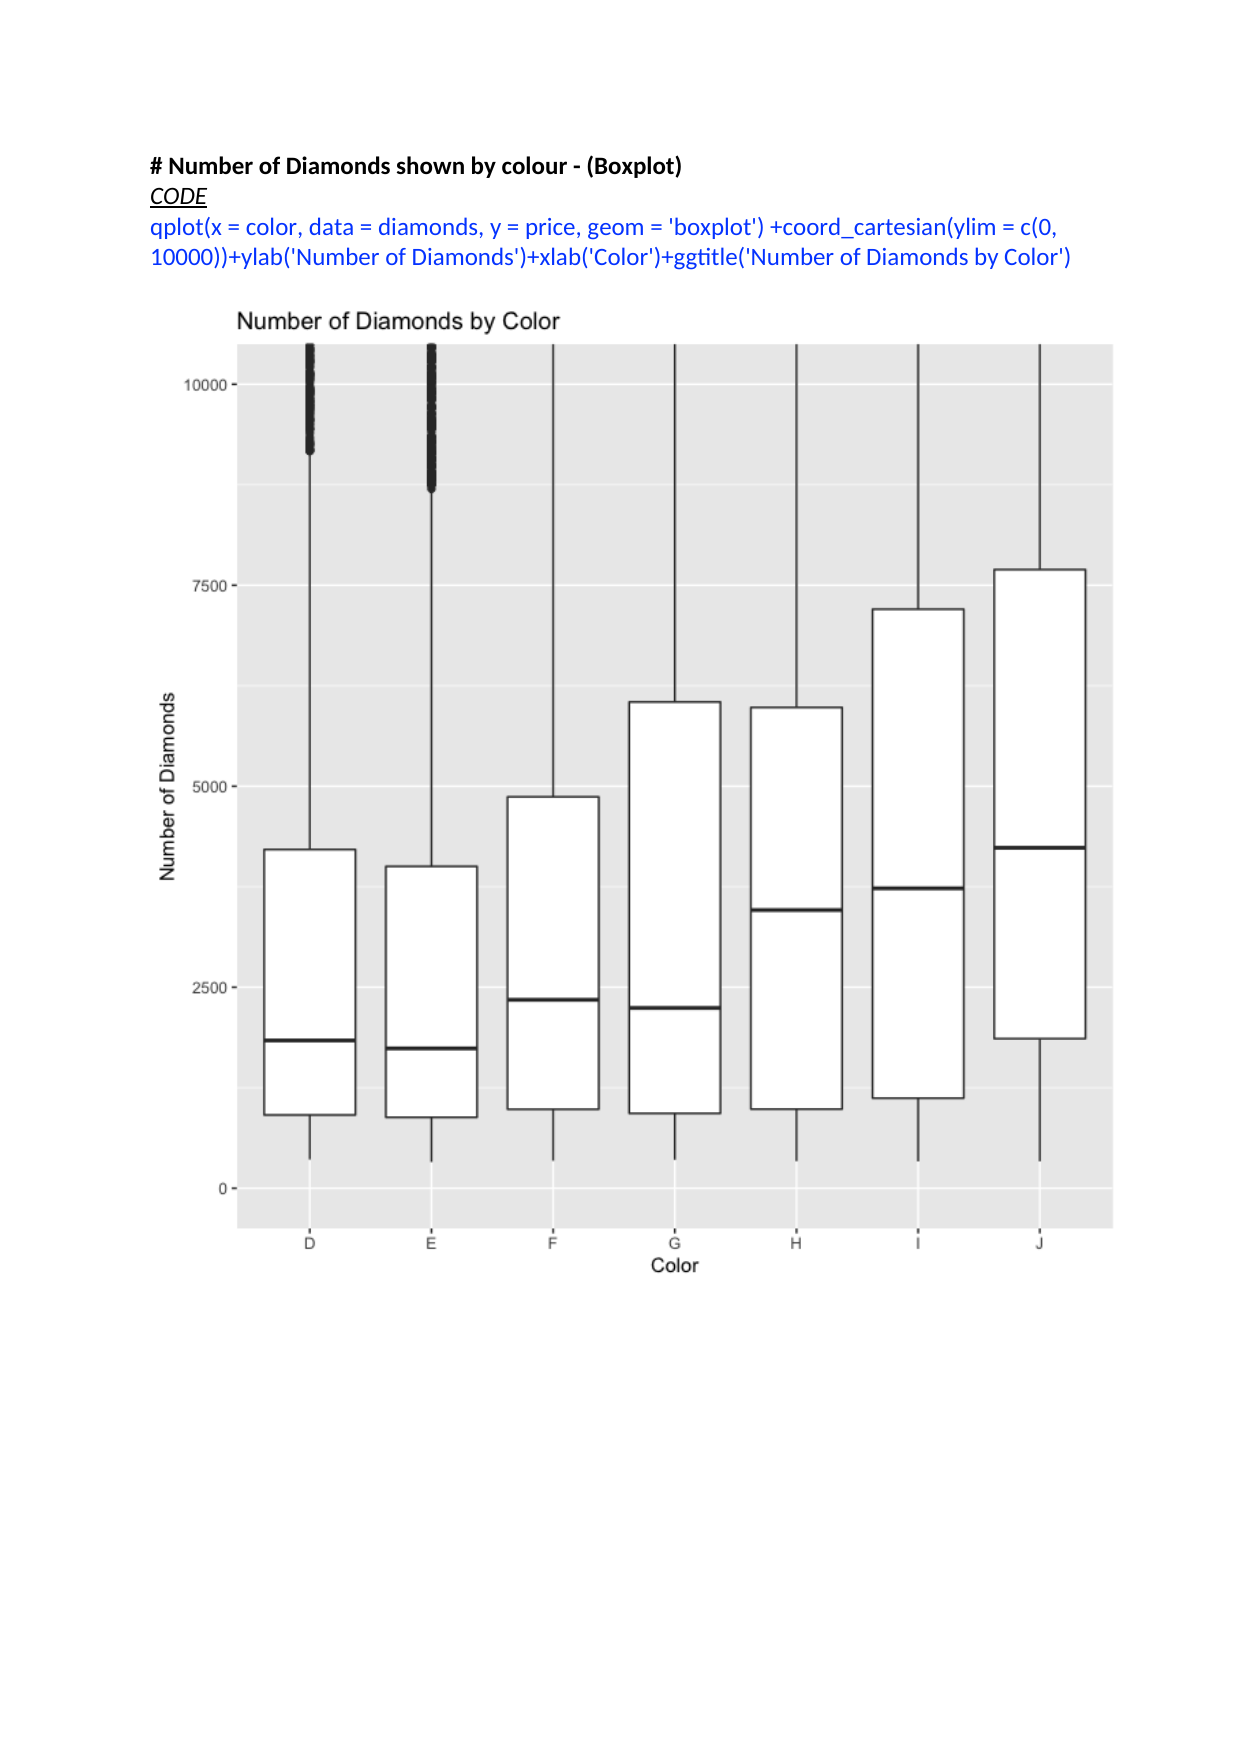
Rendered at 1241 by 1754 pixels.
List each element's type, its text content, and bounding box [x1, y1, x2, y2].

text CODE [150, 181, 1090, 211]
text # Number of Diamonds shown by colour - (Boxplot) [150, 150, 1090, 181]
picture [150, 302, 1123, 1286]
text qplot(x = color, data = diamonds, y = price, geom = 'boxplot') +coord_cartesian(ylim = c(0, 10000))+ylab('Number of Diamonds')+xlab('Color')+ggtitle('Number of Diamonds by Color') [150, 211, 1090, 272]
